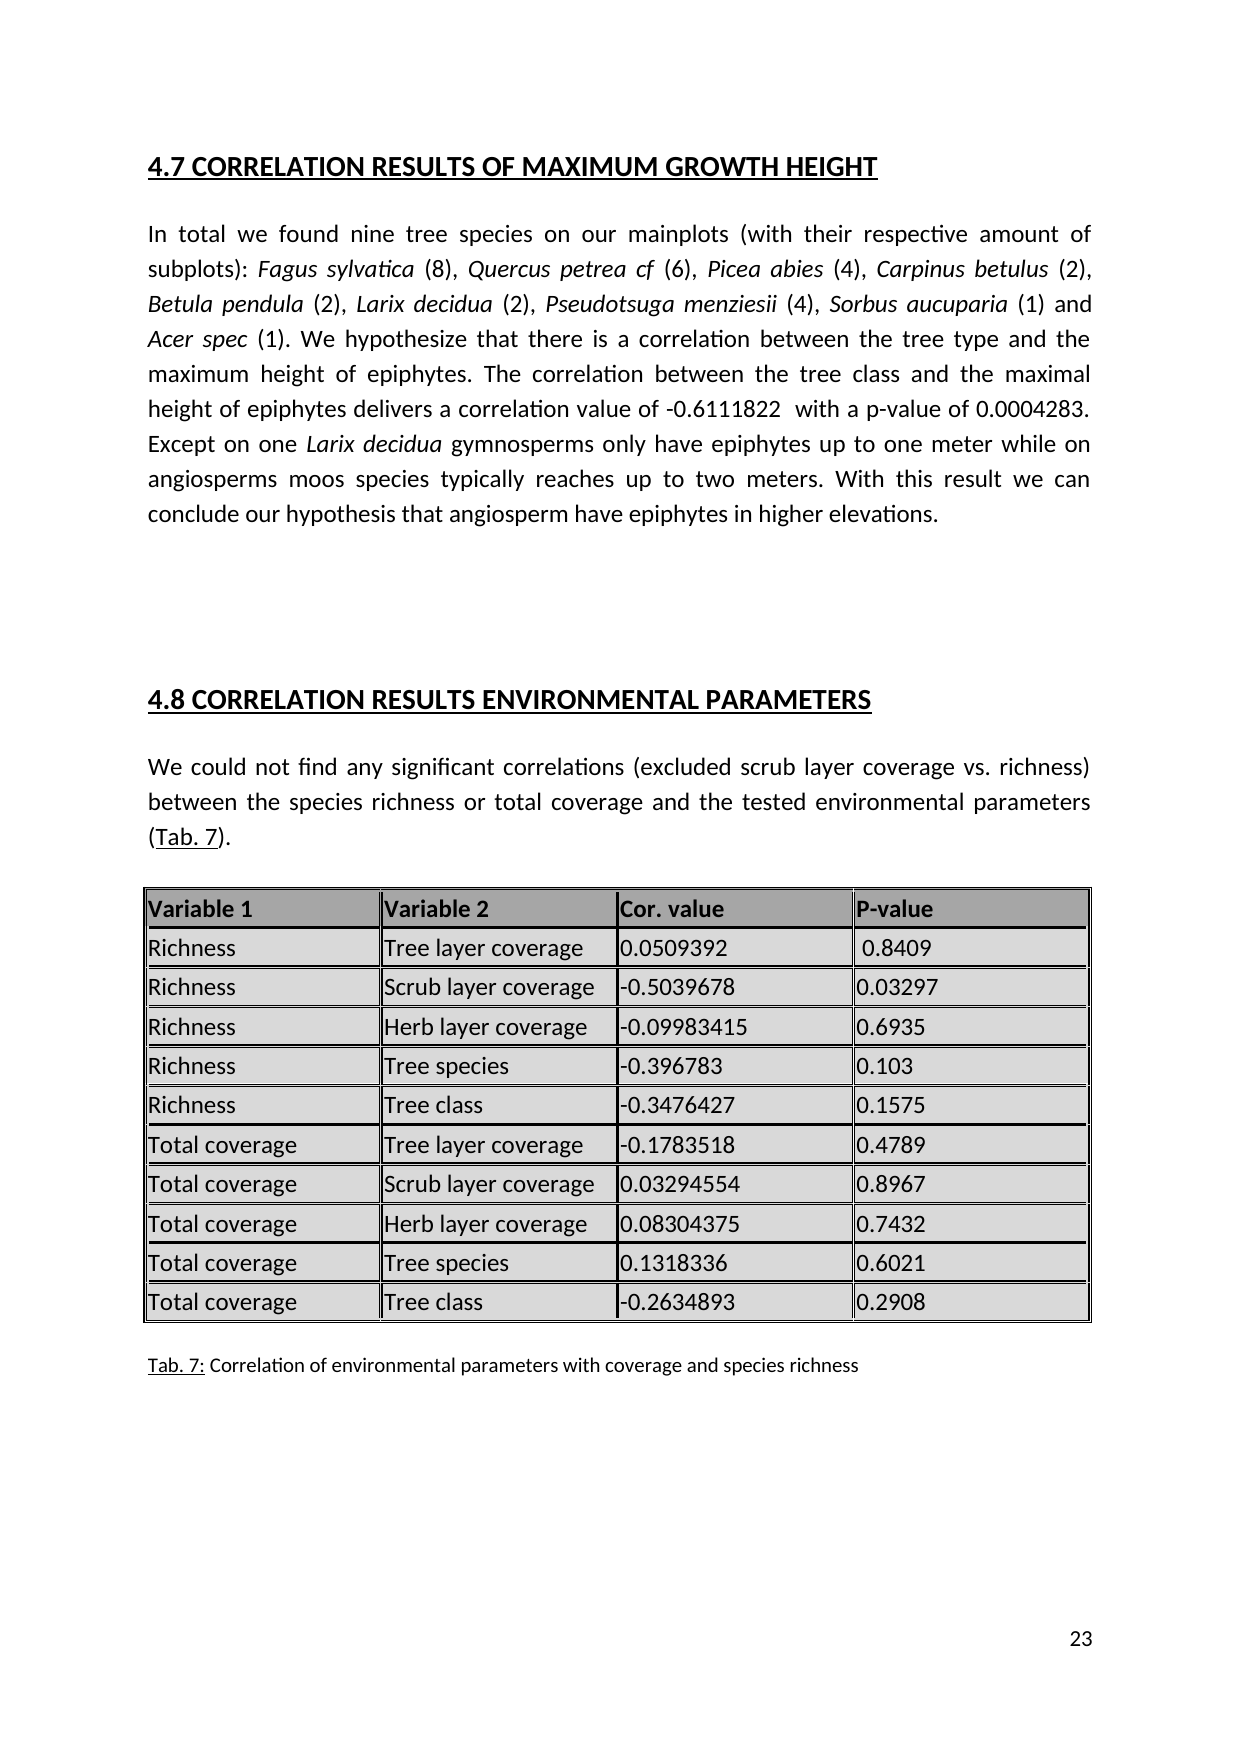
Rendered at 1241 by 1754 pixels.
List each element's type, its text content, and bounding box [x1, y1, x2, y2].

table_cell 0.6021 [855, 1241, 1088, 1280]
table_cell -0.09983415 [619, 1008, 852, 1044]
table_header Variable 1 [145, 888, 381, 926]
text 4.7 correlation results of maximum growth height [148, 148, 1092, 183]
table_cell Richness [147, 926, 379, 965]
table_cell Tree species [383, 1048, 616, 1083]
table_cell -0.396783 [619, 1048, 852, 1083]
table_cell 0.8967 [855, 1162, 1089, 1202]
text 4.8 correlation results environmental parameters [148, 681, 1092, 717]
table_cell Tree species [383, 1244, 616, 1280]
table_cell 0.03294554 [619, 1166, 852, 1202]
table_cell Herb layer coverage [383, 1008, 616, 1044]
table_cell 0.4789 [855, 1123, 1090, 1162]
table_cell Richness [147, 1044, 379, 1083]
table_cell 0.1575 [855, 1084, 1089, 1123]
table_cell 0.7432 [854, 1202, 1090, 1241]
table_cell 0.103 [855, 1044, 1089, 1083]
table_cell Total coverage [147, 1280, 381, 1320]
table_cell Richness [147, 1084, 379, 1123]
table_cell Scrub layer coverage [383, 1166, 616, 1202]
table_cell 0.0509392 [619, 929, 852, 965]
table_cell 0.6935 [854, 1005, 1090, 1044]
table_cell 0.8409 [855, 926, 1088, 965]
table_cell Richness [147, 965, 379, 1005]
table_cell 0.03297 [855, 965, 1089, 1005]
table_cell -0.3476427 [619, 1087, 852, 1123]
table_cell Tree layer coverage [383, 1126, 616, 1162]
table_cell -0.1783518 [619, 1126, 852, 1162]
table_cell Total coverage [145, 1202, 381, 1241]
table_cell -0.5039678 [619, 969, 852, 1005]
text In total we found nine tree species on our mainplots (with their respective amount of subplots): Fagus sylvatica (8), Quercus petrea cf (6), Picea abies (4), Carpinus betulus (2), Betula pendula (2), Larix decidua (2), Pseudotsuga menziesii (4), Sorbus aucuparia (1) and Acer spec (1). We hypothesize that there is a correlation between the tree type and the maximum height of epiphytes. The correlation between the tree class and the maximal height of epiphytes delivers a correlation value of -0.6111822 with a p-value of 0.0004283. Except on one Larix decidua gymnosperms only have epiphytes up to one meter while on angiosperms moos species typically reaches up to two meters. With this result we can conclude our hypothesis that angiosperm have epiphytes in higher elevations. [148, 218, 1092, 528]
table_header Cor. value [617, 890, 853, 926]
table_cell Herb layer coverage [383, 1205, 616, 1241]
table_header Variable 2 [381, 890, 617, 926]
table_cell -0.2634893 [617, 1284, 853, 1320]
text Tab. 7: Correlation of environmental parameters with coverage and species richness [148, 1352, 1092, 1378]
table_cell Tree class [383, 1087, 616, 1123]
text We could not find any significant correlations (excluded scrub layer coverage vs. richness) between the species richness or total coverage and the tested environmental parameters (Tab. 7). [148, 752, 1092, 852]
table_cell 0.1318336 [619, 1244, 852, 1280]
table_cell Tree layer coverage [383, 929, 616, 965]
table_cell Richness [145, 1005, 381, 1044]
table_header P-value [854, 890, 1088, 926]
table_cell 0.2908 [854, 1280, 1089, 1320]
table_cell Total coverage [145, 1123, 379, 1162]
table_cell Tree class [381, 1284, 617, 1320]
table_cell Total coverage [147, 1241, 379, 1280]
table_cell 0.08304375 [619, 1205, 852, 1241]
table_cell Total coverage [147, 1162, 379, 1202]
table_cell Scrub layer coverage [383, 969, 616, 1005]
